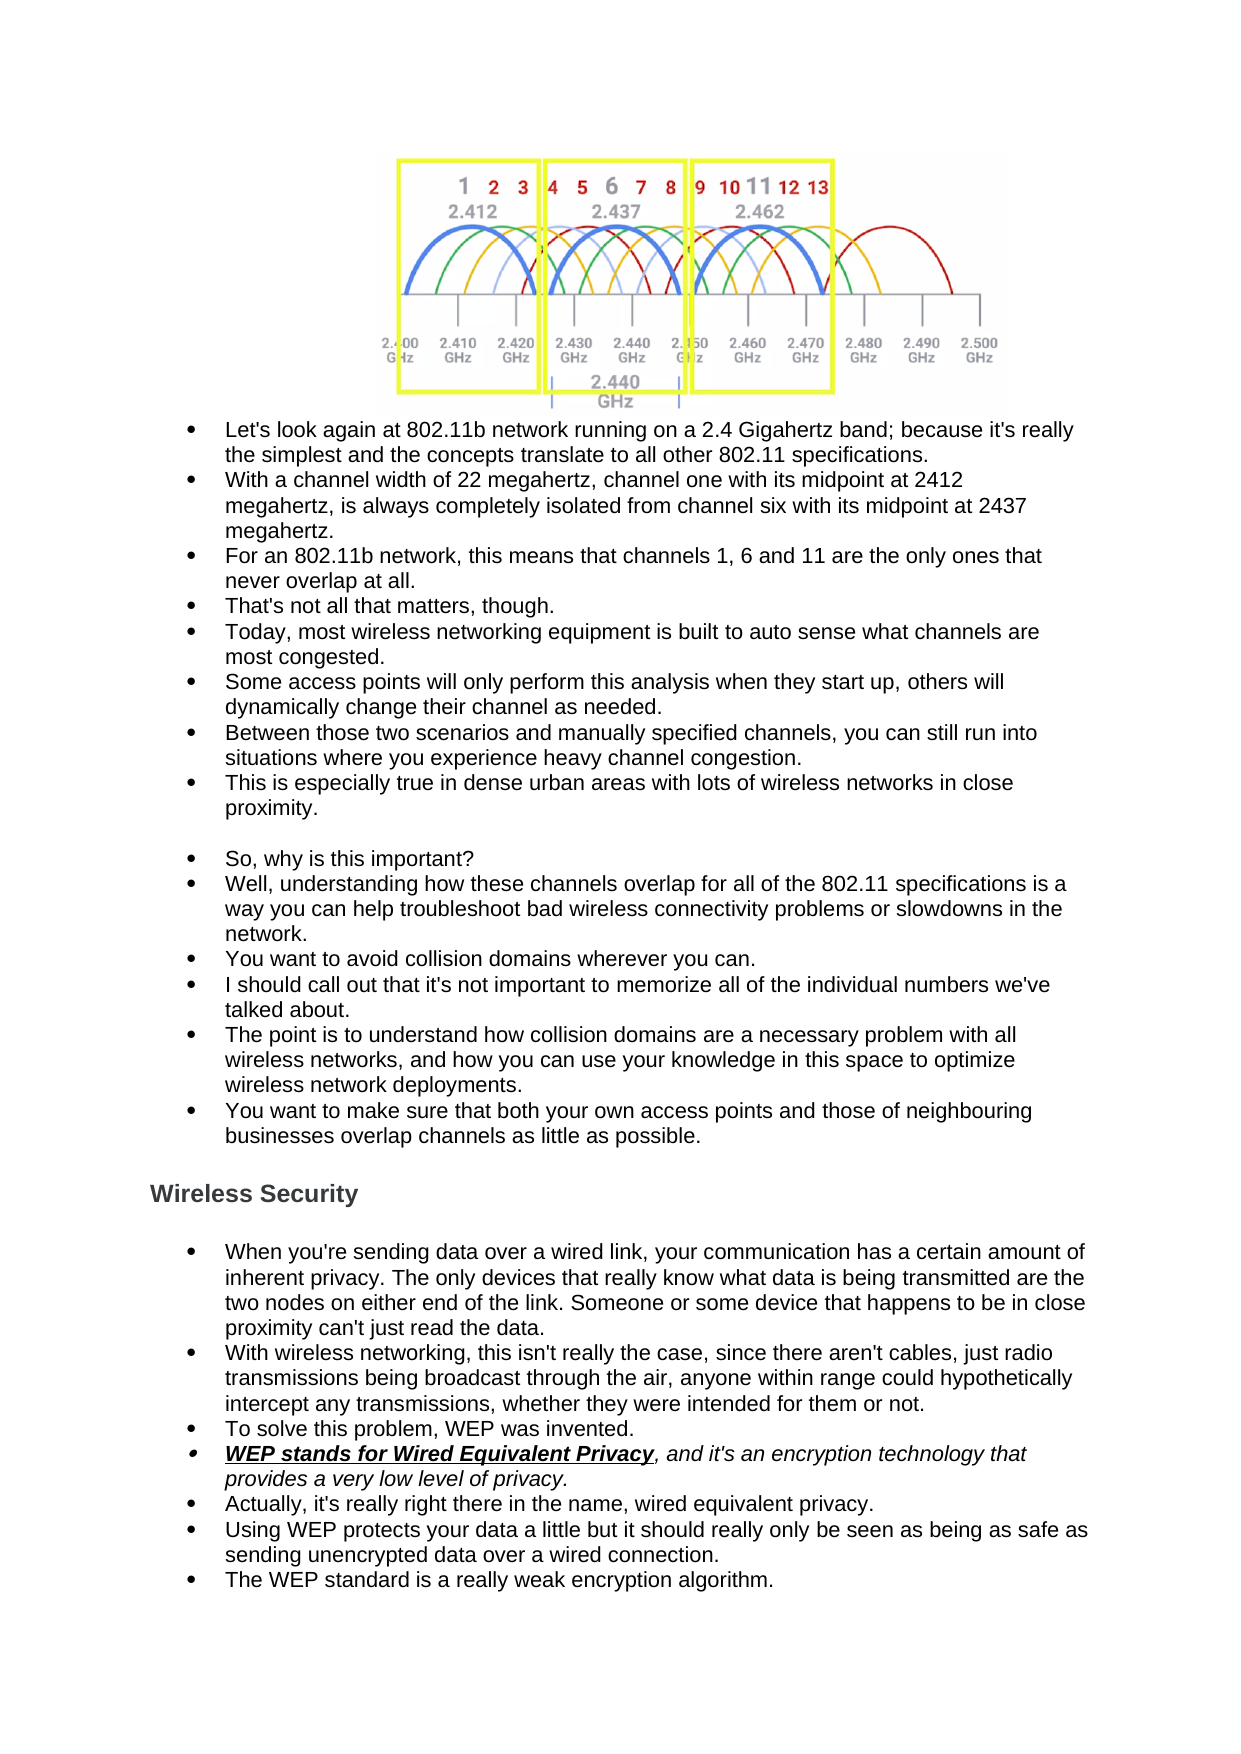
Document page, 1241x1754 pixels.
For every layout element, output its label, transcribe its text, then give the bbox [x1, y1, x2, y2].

list Between those two scenarios and manually specified channels, you can still run into situations where you experience heavy channel congestion. [187, 719, 1090, 770]
list This is especially true in dense urban areas with lots of wireless networks in close proximity. [187, 770, 1090, 820]
list Some access points will only perform this analysis when they start up, others will dynamically change their channel as needed. [187, 669, 1090, 719]
list So, why is this important? [187, 845, 1090, 871]
list I should call out that it's not important to memorize all of the individual numbers we've talked about. [187, 971, 1090, 1022]
list Actually, it's really right there in the name, wired equivalent privacy. [187, 1491, 1090, 1516]
list When you're sending data over a wired link, your communication has a certain amount of inherent privacy. The only devices that really know what data is being transmitted are the two nodes on either end of the link. Someone or some device that happens to be in close proximity can't just read the data. [187, 1239, 1090, 1340]
list Using WEP protects your data a little but it should really only be seen as being as safe as sending unencrypted data over a wired connection. [187, 1516, 1090, 1567]
list To solve this problem, WEP was invented. [187, 1416, 1090, 1441]
list You want to make sure that both your own access points and those of neighbouring businesses overlap channels as little as possible. [187, 1097, 1090, 1148]
subtitle Wireless Security [150, 1179, 1090, 1208]
list With wireless networking, this isn't really the case, since there aren't cables, just radio transmissions being broadcast through the air, anyone within range could hypothetically intercept any transmissions, whether they were intended for them or not. [187, 1340, 1090, 1416]
list WEP stands for Wired Equivalent Privacy, and it's an encryption technology that provides a very low level of privacy. [187, 1441, 1090, 1491]
list Well, understanding how these channels overlap for all of the 802.11 specifications is a way you can help troubleshoot bad wireless connectivity problems or slowdowns in the network. [187, 871, 1090, 946]
list The point is to understand how collision domains are a necessary problem with all wireless networks, and how you can use your knowledge in this space to optimize wireless network deployments. [187, 1022, 1090, 1097]
list The WEP standard is a really weak encryption algorithm. [187, 1567, 1090, 1592]
list Let's look again at 802.11b network running on a 2.4 Gigahertz band; because it's really the simplest and the concepts translate to all other 802.11 specifications. [187, 417, 1090, 467]
list That's not all that matters, though. [187, 593, 1090, 618]
list For an 802.11b network, this means that channels 1, 6 and 11 are the only ones that never overlap at all. [187, 543, 1090, 593]
picture [375, 150, 1006, 417]
list You want to avoid collision domains wherever you can. [187, 946, 1090, 971]
list With a channel width of 22 megahertz, channel one with its midpoint at 2412 megahertz, is always completely isolated from channel six with its midpoint at 2437 megahertz. [187, 467, 1090, 543]
list Today, most wireless networking equipment is built to auto sense what channels are most congested. [187, 618, 1090, 669]
